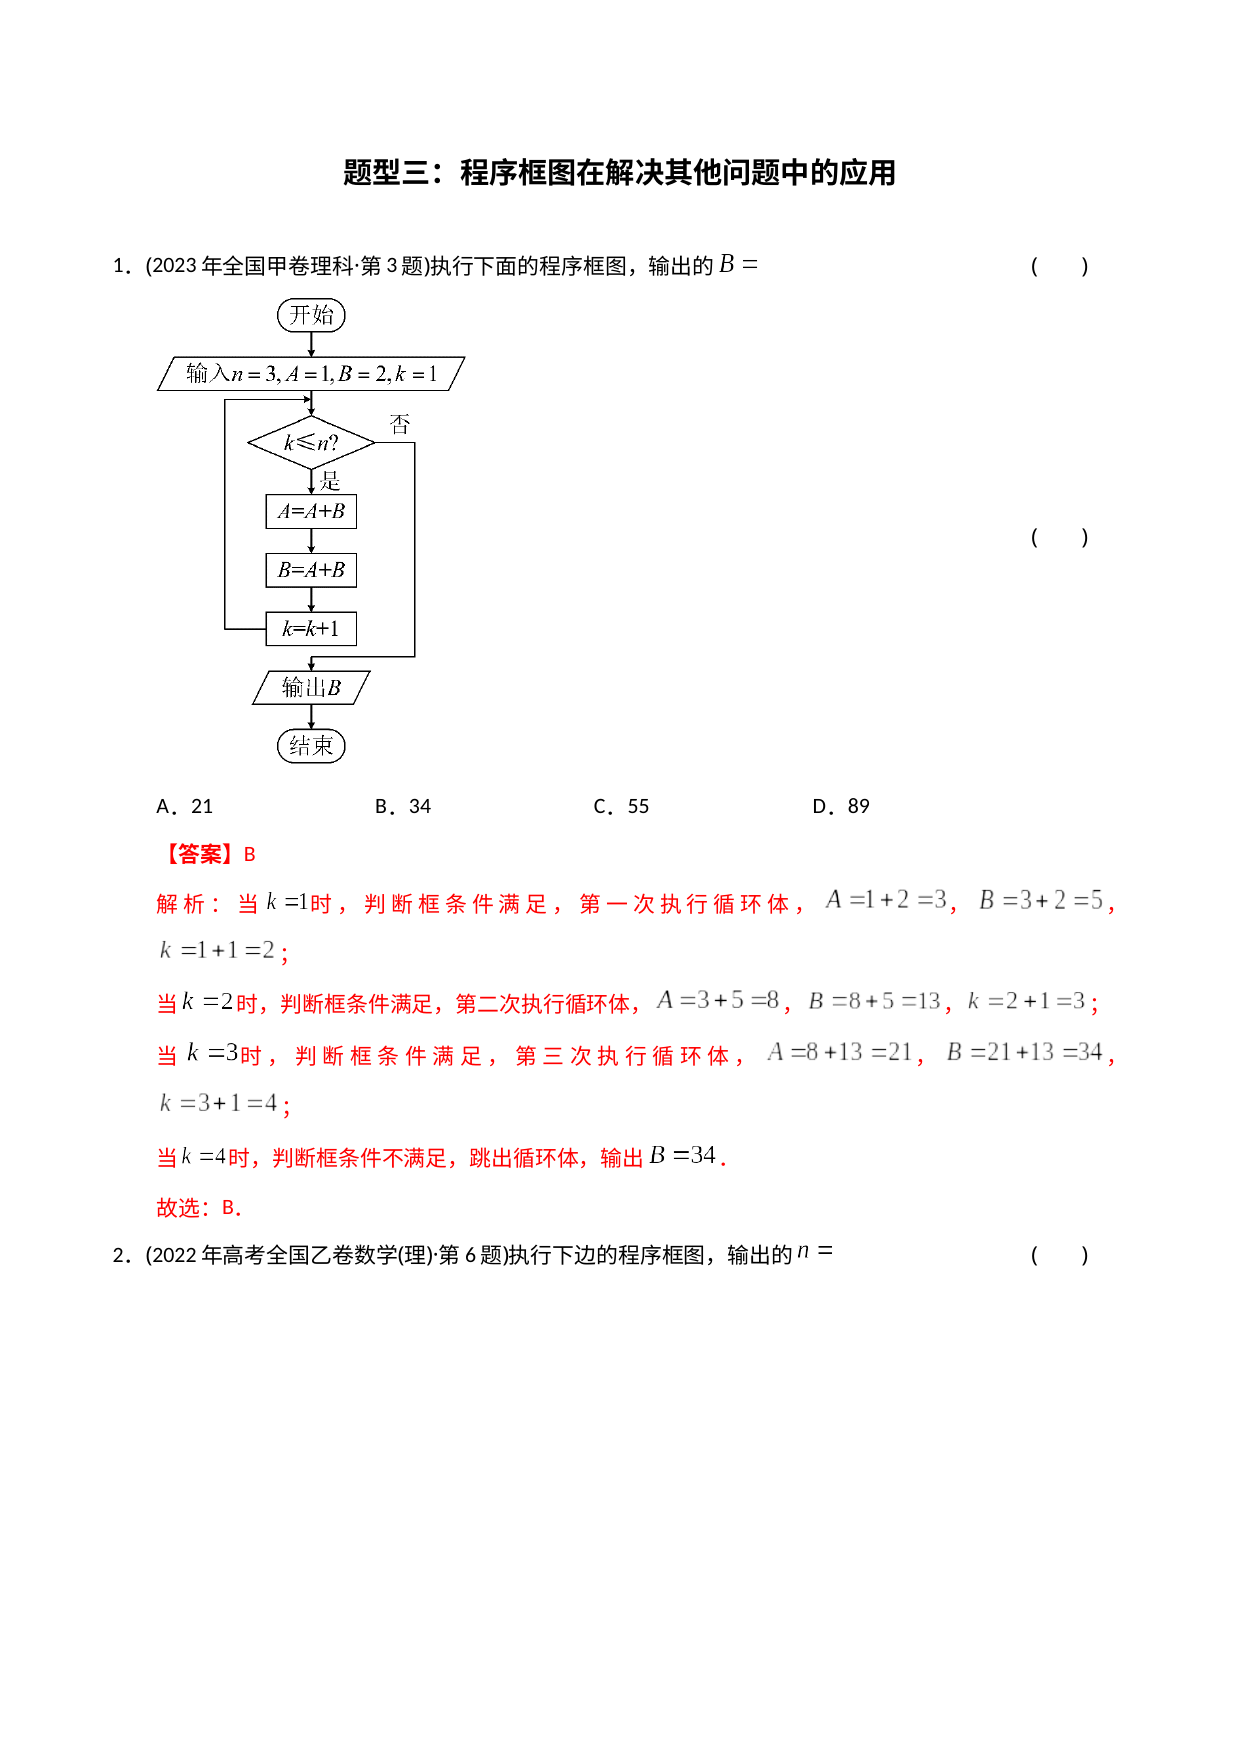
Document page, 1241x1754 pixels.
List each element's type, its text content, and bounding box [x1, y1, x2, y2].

text A．21 B．34 C．55 D．89 [156, 790, 1128, 821]
text 故选：B． [156, 1191, 1128, 1223]
text 解析：当时，判断框条件满足，第一次执行循环体，，，； [156, 885, 1128, 970]
text 【答案】B [156, 837, 1128, 869]
text 1．(2023年全国甲卷理科·第3题)执行下面的程序框图，输出的 ( ) [112, 248, 1128, 281]
text 当时，判断框条件不满足，跳出循环体，输出． [156, 1139, 1128, 1175]
text 当时，判断框条件满足，第三次执行循环体，，，； [156, 1037, 1128, 1124]
text 当时，判断框条件满足，第二次执行循环体，，，； [156, 986, 1128, 1021]
text 2．(2022年高考全国乙卷数学(理)·第6题)执行下边的程序框图，输出的 ( ) [112, 1238, 1128, 1270]
picture [156, 297, 466, 768]
subtitle 题型三：程序框图在解决其他问题中的应用 [112, 150, 1128, 192]
